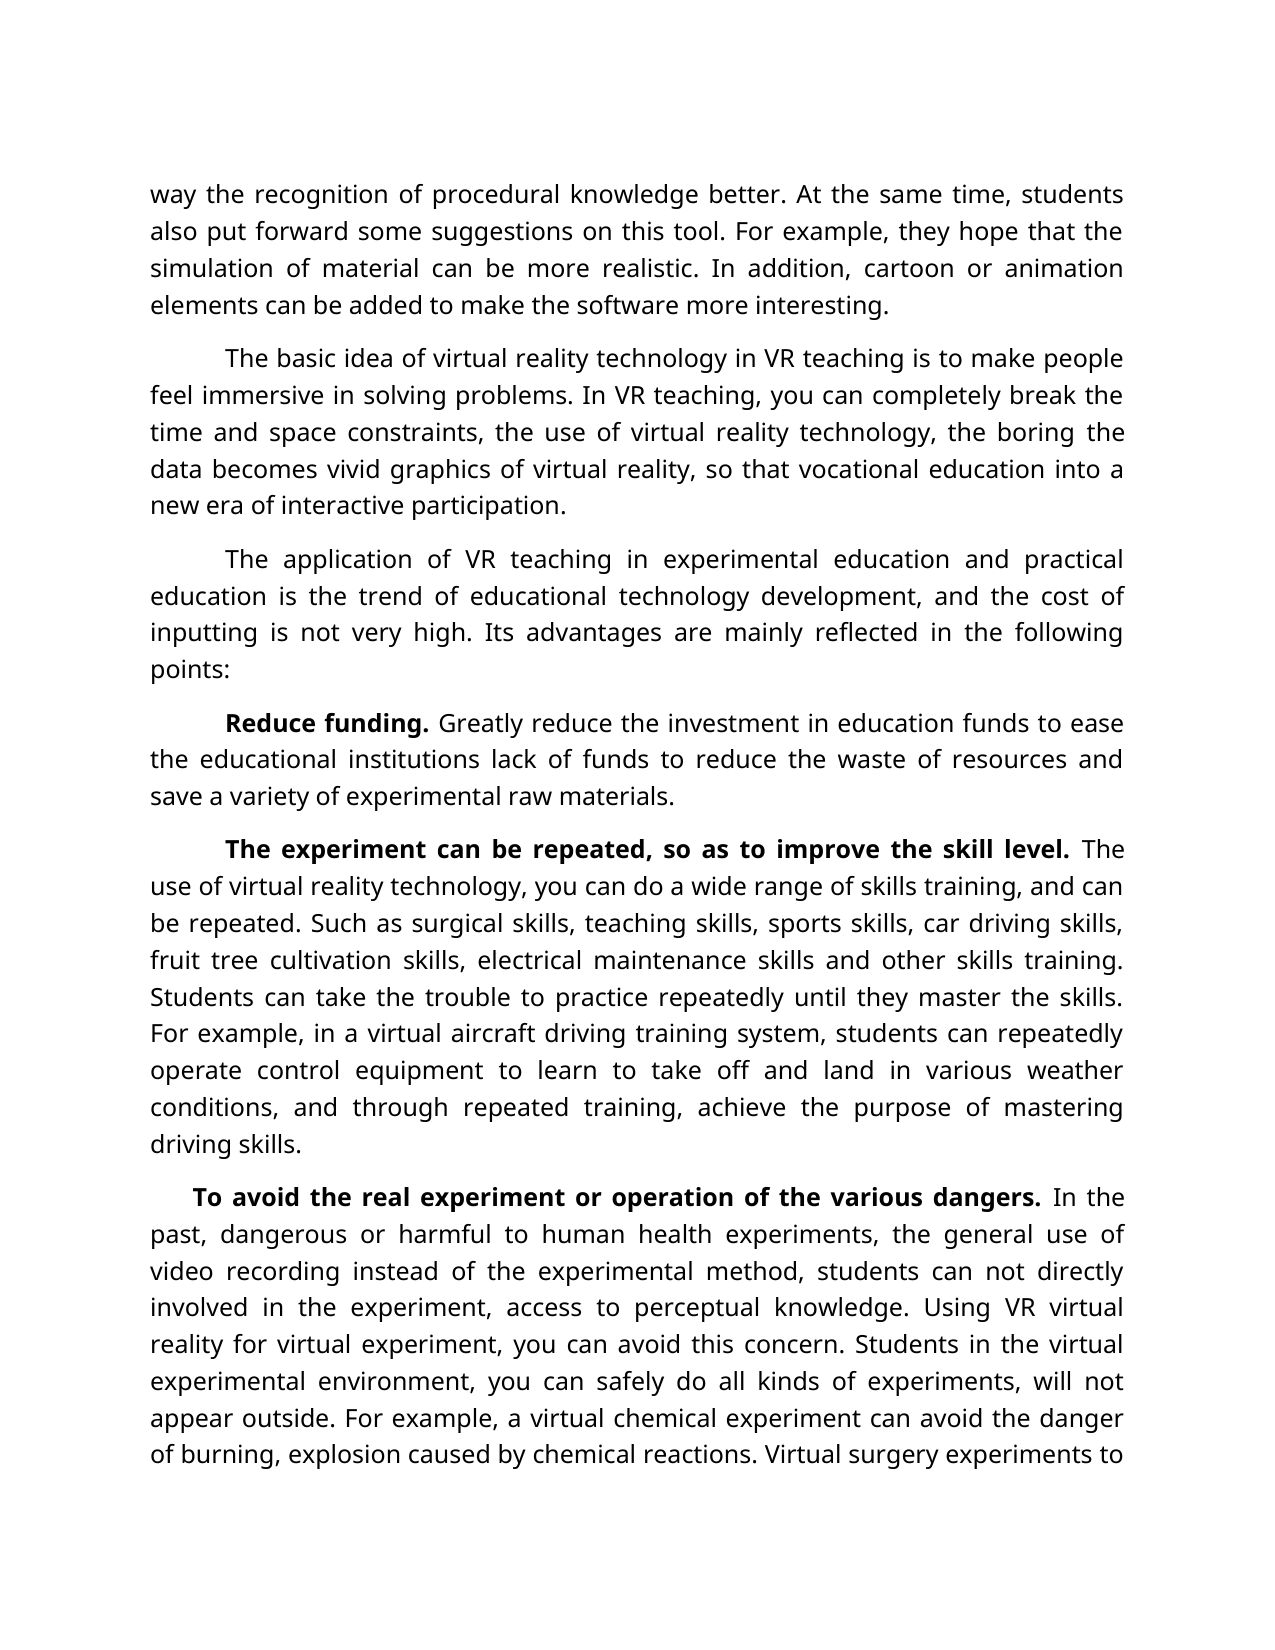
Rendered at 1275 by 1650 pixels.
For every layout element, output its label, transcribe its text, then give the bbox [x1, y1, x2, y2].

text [150, 1180, 1125, 1471]
text The basic idea of virtual reality technology in VR teaching is to make people feel immersive in solving problems. In VR teaching, you can completely break the time and space constraints, the use of virtual reality technology, the boring the data becomes vivid graphics of virtual reality, so that vocational education into a new era of interactive participation. [150, 341, 1125, 522]
text The application of VR teaching in experimental education and practical education is the trend of educational technology development, and the cost of inputting is not very high. Its advantages are mainly reflected in the following points: [150, 541, 1125, 686]
text The experiment can be repeated, so as to improve the skill level. The use of virtual reality technology, you can do a wide range of skills training, and can be repeated. Such as surgical skills, teaching skills, sports skills, car driving skills, fruit tree cultivation skills, electrical maintenance skills and other skills training. Students can take the trouble to practice repeatedly until they master the skills. For example, in a virtual aircraft driving training system, students can repeatedly operate control equipment to learn to take off and land in various weather conditions, and through repeated training, achieve the purpose of mastering driving skills. [150, 832, 1125, 1160]
text Reduce funding. Greatly reduce the investment in education funds to ease the educational institutions lack of funds to reduce the waste of resources and save a variety of experimental raw materials. [150, 705, 1125, 813]
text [150, 177, 1125, 322]
